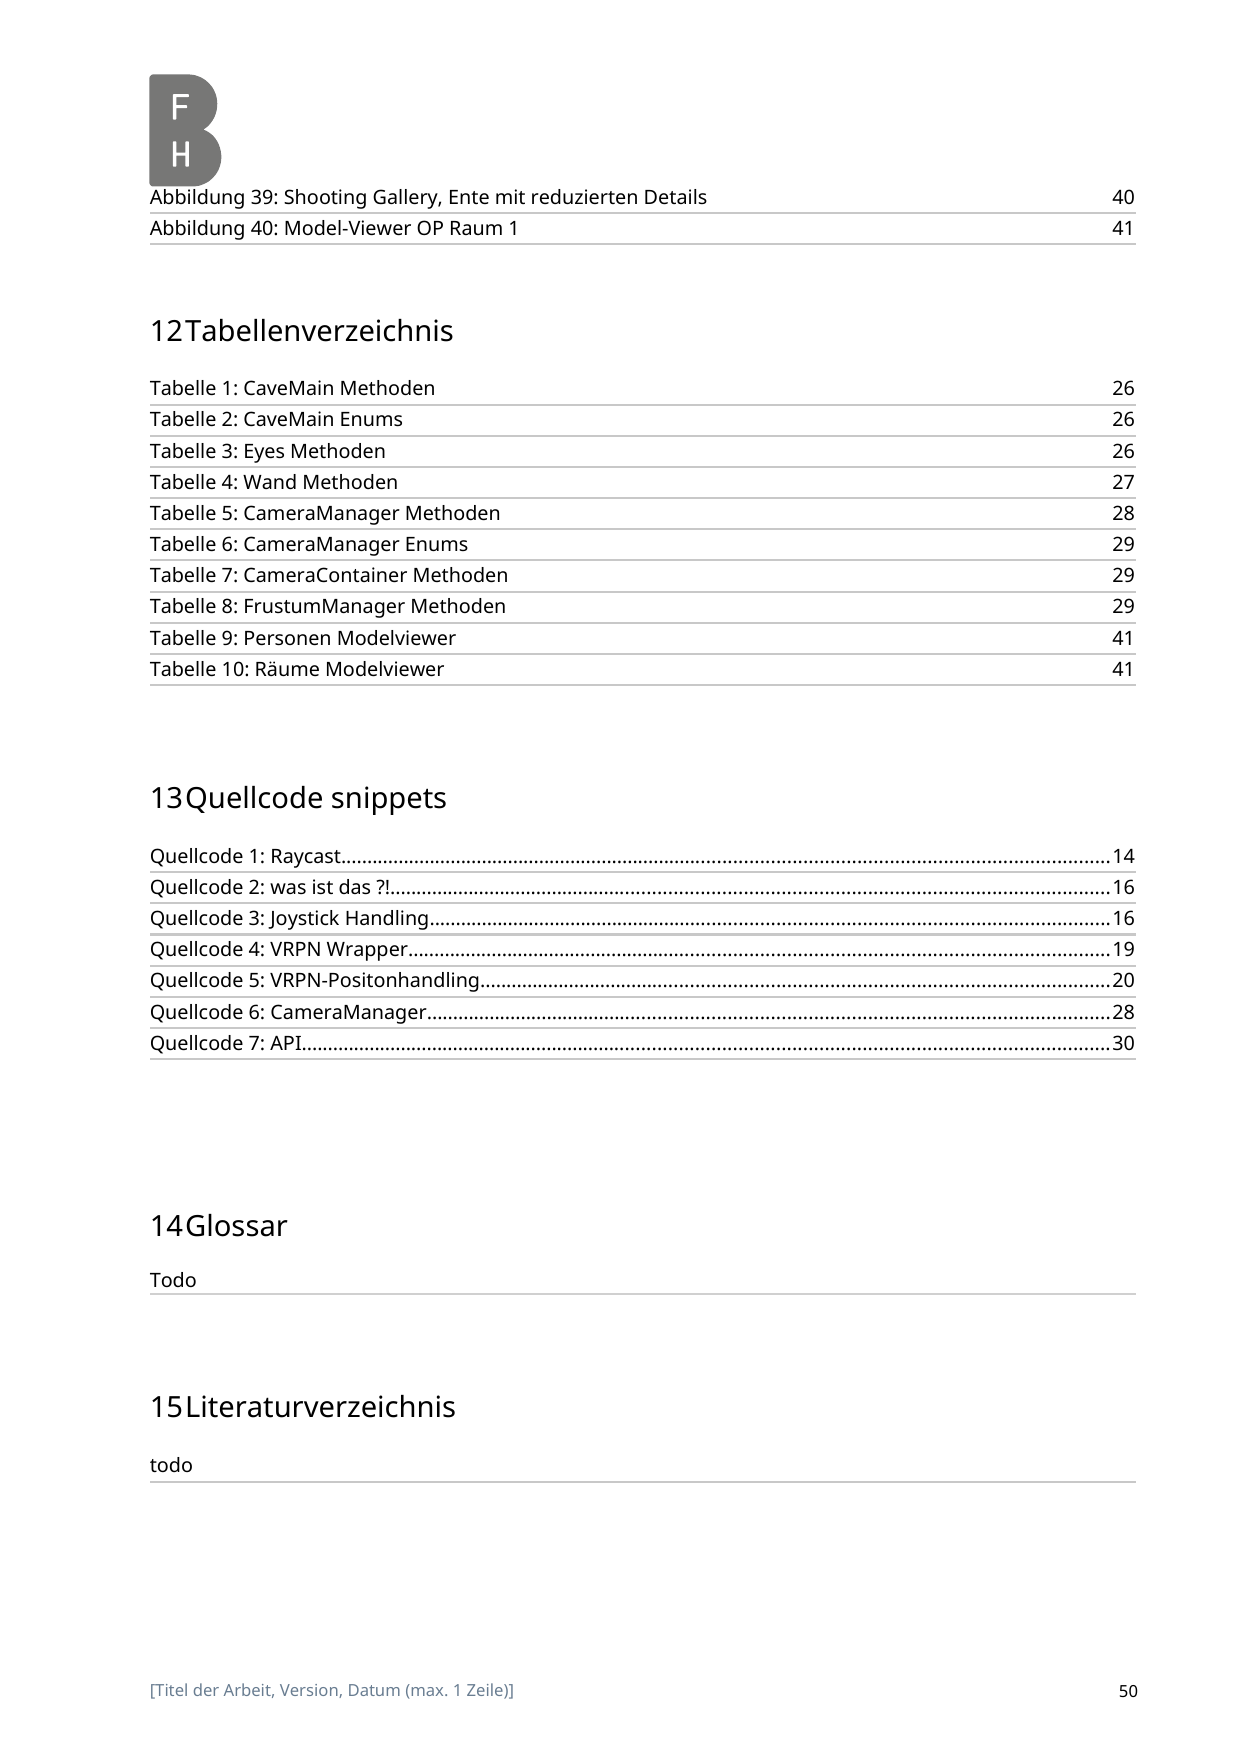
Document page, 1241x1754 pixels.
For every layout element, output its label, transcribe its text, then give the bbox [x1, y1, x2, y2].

text Tabelle 5: CameraManager Methoden 28 [149, 499, 1136, 530]
text Tabelle 2: CaveMain Enums 26 [149, 406, 1136, 437]
text Tabelle 7: CameraContainer Methoden 29 [149, 561, 1136, 593]
text todo [149, 1451, 1136, 1483]
text Quellcode 3: Joystick Handling 16 [149, 904, 1136, 936]
subtitle Literaturverzeichnis [149, 1387, 1136, 1426]
text Quellcode 6: CameraManager 28 [149, 998, 1136, 1029]
text Tabelle 1: CaveMain Methoden 26 [149, 374, 1136, 406]
text Todo [149, 1270, 1136, 1295]
text Quellcode 1: Raycast 14 [149, 842, 1136, 873]
text Tabelle 9: Personen Modelviewer 41 [149, 624, 1136, 655]
text Tabelle 4: Wand Methoden 27 [149, 468, 1136, 499]
subtitle Glossar [149, 1206, 1136, 1245]
subtitle Quellcode snippets [149, 777, 1136, 817]
text Quellcode 5: VRPN-Positonhandling 20 [149, 967, 1136, 998]
text Tabelle 6: CameraManager Enums 29 [149, 530, 1136, 561]
text Tabelle 10: Räume Modelviewer 41 [149, 655, 1136, 686]
text Quellcode 2: was ist das ?! 16 [149, 873, 1136, 904]
text Abbildung 40: Model-Viewer OP Raum 1 41 [149, 214, 1136, 245]
subtitle Tabellenverzeichnis [149, 310, 1136, 349]
text Abbildung 39: Shooting Gallery, Ente mit reduzierten Details 40 [149, 183, 1136, 214]
text Tabelle 3: Eyes Methoden 26 [149, 437, 1136, 468]
text Quellcode 4: VRPN Wrapper 19 [149, 936, 1136, 967]
text Tabelle 8: FrustumManager Methoden 29 [149, 593, 1136, 624]
text Quellcode 7: API 30 [149, 1029, 1136, 1060]
